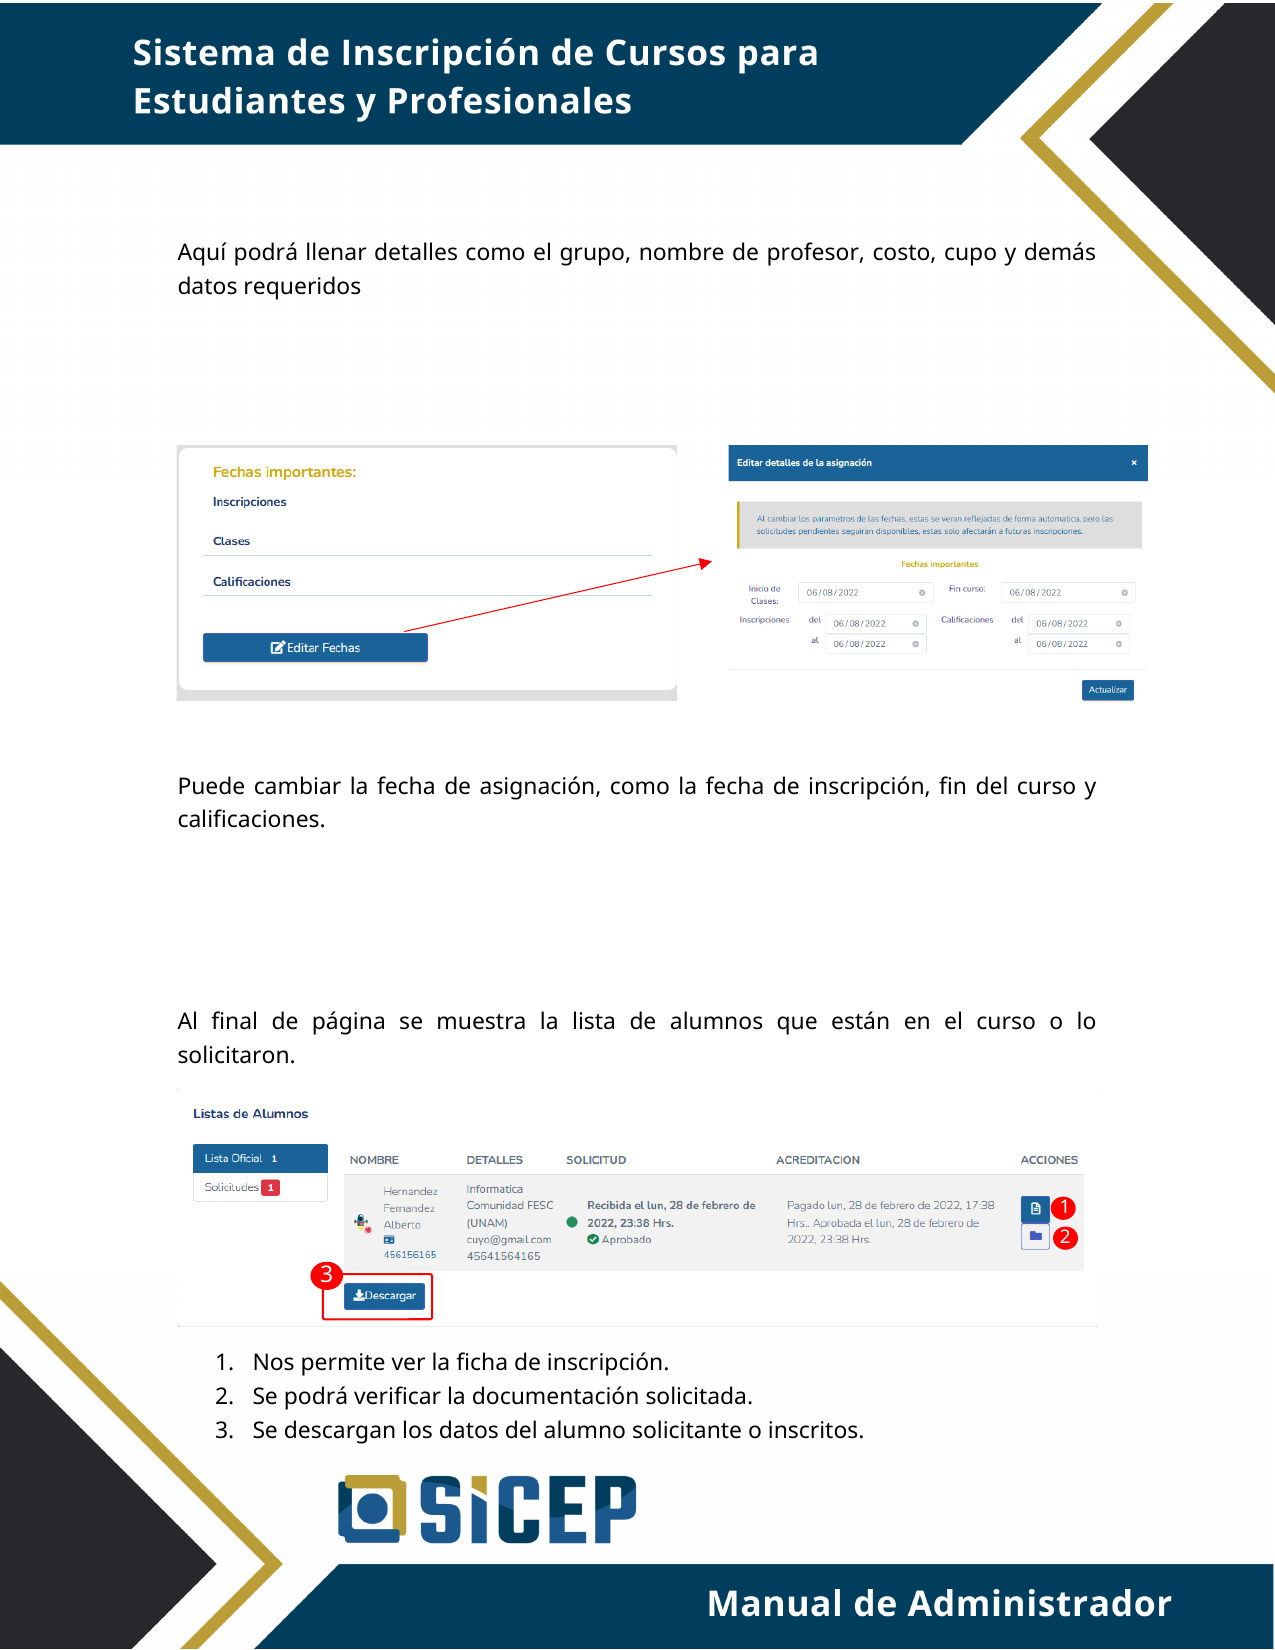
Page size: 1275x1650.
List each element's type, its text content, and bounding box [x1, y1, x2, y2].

picture [270, 94, 287, 113]
picture [312, 46, 328, 65]
picture [617, 94, 630, 113]
picture [539, 94, 556, 113]
picture [257, 46, 273, 65]
picture [505, 94, 510, 113]
picture [688, 46, 706, 65]
picture [289, 39, 305, 65]
picture [959, 1597, 987, 1615]
picture [247, 94, 263, 113]
picture [200, 46, 217, 65]
picture [237, 94, 241, 113]
picture [428, 94, 445, 113]
picture [935, 1590, 952, 1616]
picture [740, 46, 757, 73]
picture [631, 46, 647, 65]
picture [156, 46, 160, 64]
picture [1040, 1597, 1053, 1616]
picture [1006, 1597, 1022, 1615]
picture [155, 94, 169, 113]
picture [800, 46, 816, 65]
picture [465, 94, 481, 113]
picture [356, 46, 373, 64]
picture [1160, 1597, 1171, 1615]
list Se descargan los datos del alumno solicitante o inscritos. [215, 1413, 1098, 1445]
picture [607, 40, 625, 65]
picture [553, 39, 570, 65]
picture [994, 1597, 999, 1615]
picture [292, 91, 305, 113]
picture [486, 94, 500, 113]
picture [135, 40, 150, 65]
picture [166, 46, 179, 65]
picture [390, 89, 406, 113]
picture [445, 46, 462, 73]
picture [1057, 1593, 1070, 1616]
picture [330, 94, 344, 113]
picture [670, 46, 684, 65]
picture [789, 1597, 806, 1616]
picture [449, 87, 462, 113]
picture [309, 94, 325, 113]
picture [585, 87, 589, 113]
text Aquí podrá llenar detalles como el grupo, nombre de profesor, costo, cupo y demás datos requeridos [177, 236, 1098, 301]
list Nos permite ver la ficha de inscripción. [215, 1346, 1098, 1377]
text Puede cambiar la fecha de asignación, como la fecha de inscripción, fin del curso y calificaciones. [177, 770, 1098, 835]
picture [785, 46, 796, 64]
picture [344, 40, 348, 64]
picture [576, 46, 592, 65]
picture [878, 1597, 895, 1616]
picture [412, 94, 424, 113]
picture [0, 1089, 1274, 1649]
picture [497, 46, 514, 65]
picture [520, 46, 537, 64]
picture [357, 94, 375, 121]
list Se podrá verificar la documentación solicitada. [215, 1380, 1098, 1411]
picture [173, 91, 185, 113]
picture [183, 42, 196, 65]
picture [711, 46, 724, 65]
picture [486, 46, 490, 64]
picture [562, 94, 578, 113]
picture [223, 46, 251, 64]
picture [1091, 1597, 1107, 1616]
picture [1075, 1597, 1087, 1615]
picture [1030, 1597, 1034, 1615]
picture [835, 1590, 839, 1615]
picture [655, 46, 666, 64]
picture [213, 87, 230, 113]
picture [417, 46, 428, 64]
picture [516, 94, 533, 113]
picture [909, 1591, 931, 1615]
picture [710, 1591, 736, 1615]
picture [1136, 1597, 1154, 1616]
picture [433, 46, 437, 64]
picture [397, 46, 411, 65]
picture [765, 1597, 782, 1615]
picture [742, 1597, 759, 1616]
picture [0, 3, 1275, 712]
picture [467, 46, 480, 65]
picture [856, 1590, 872, 1616]
picture [190, 94, 207, 113]
picture [1113, 1590, 1130, 1616]
picture [812, 1597, 828, 1616]
picture [136, 89, 150, 113]
picture [595, 94, 612, 113]
text Al final de página se muestra la lista de alumnos que están en el curso o lo solicitaron. [177, 1005, 1098, 1070]
picture [379, 46, 392, 65]
picture [762, 46, 778, 65]
